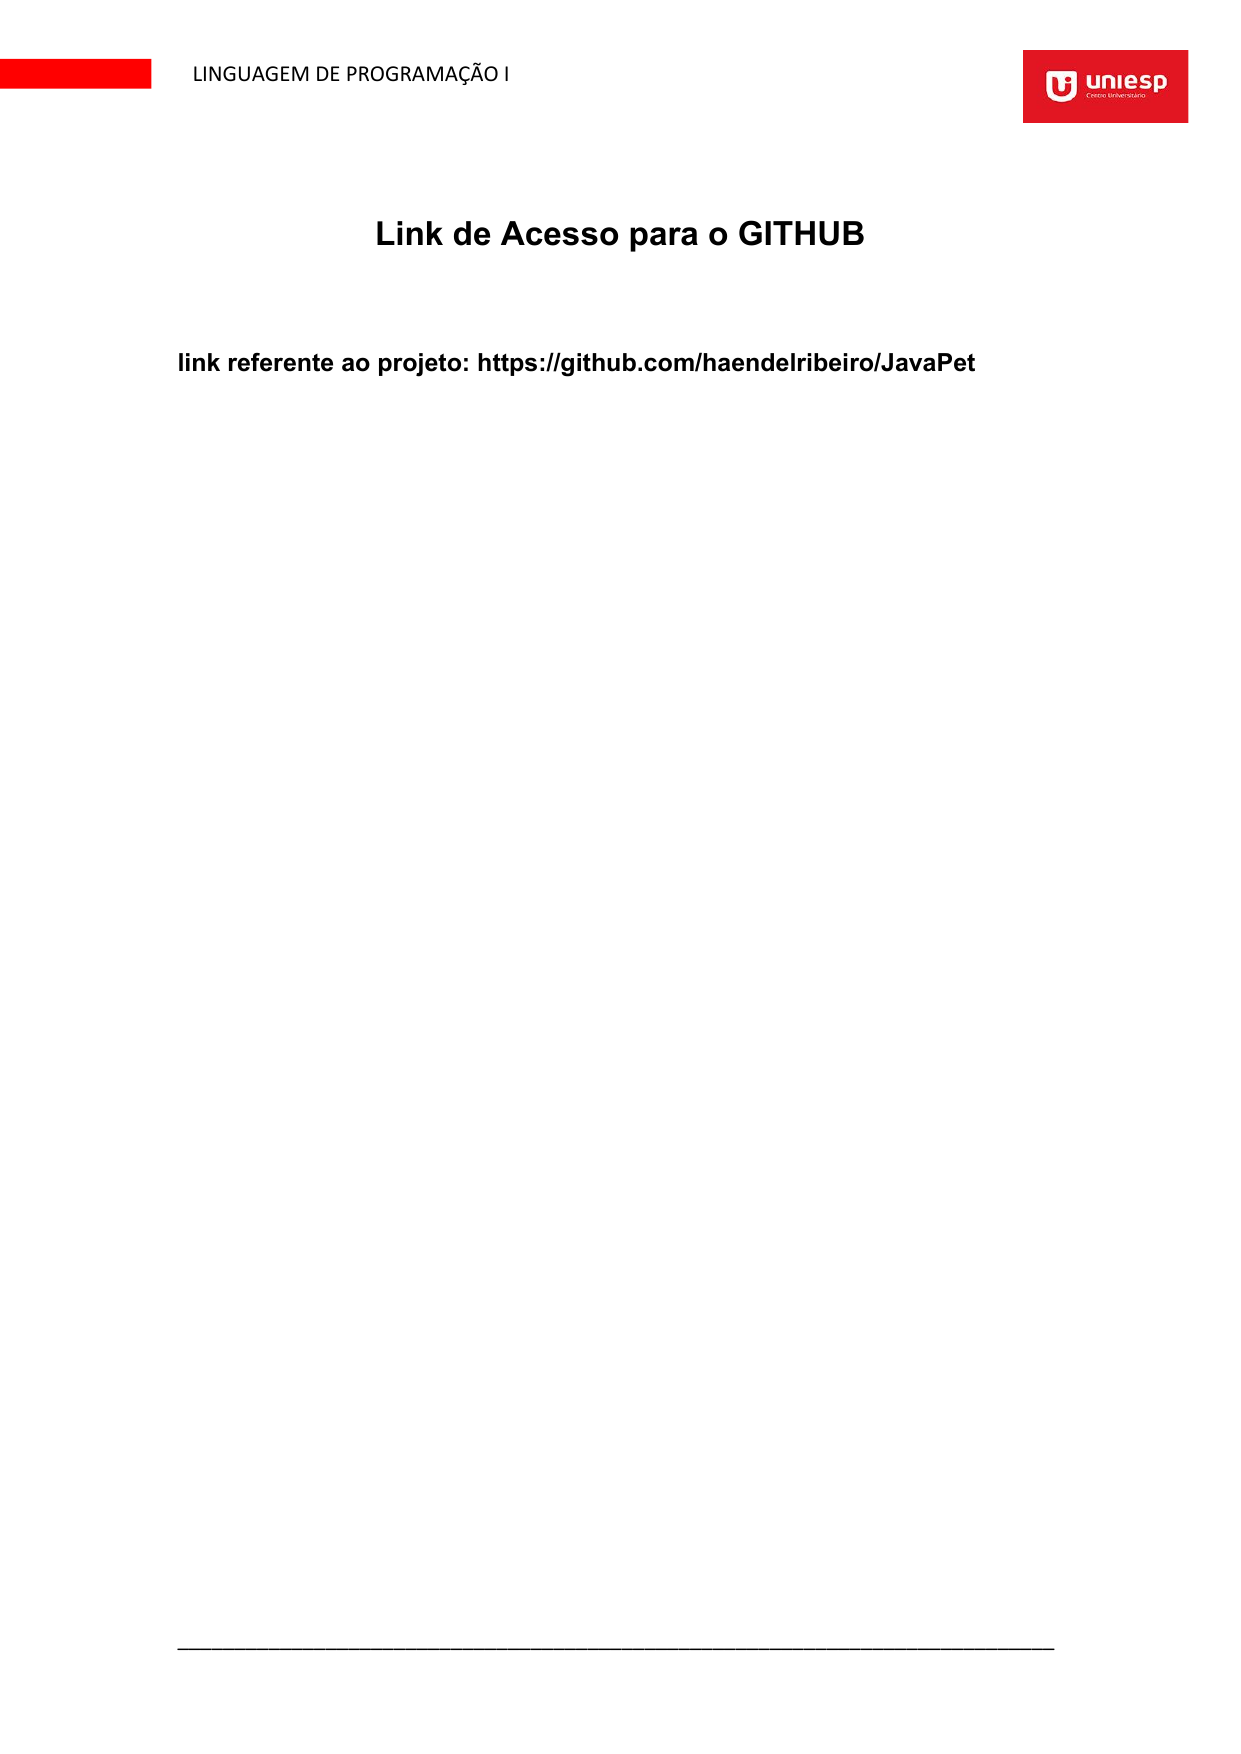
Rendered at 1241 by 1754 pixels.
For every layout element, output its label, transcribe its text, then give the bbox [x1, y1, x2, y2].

text Link de Acesso para o GITHUB [177, 214, 1063, 252]
picture [1023, 50, 1189, 123]
text link referente ao projeto: https://github.com/haendelribeiro/JavaPet [177, 347, 1063, 376]
